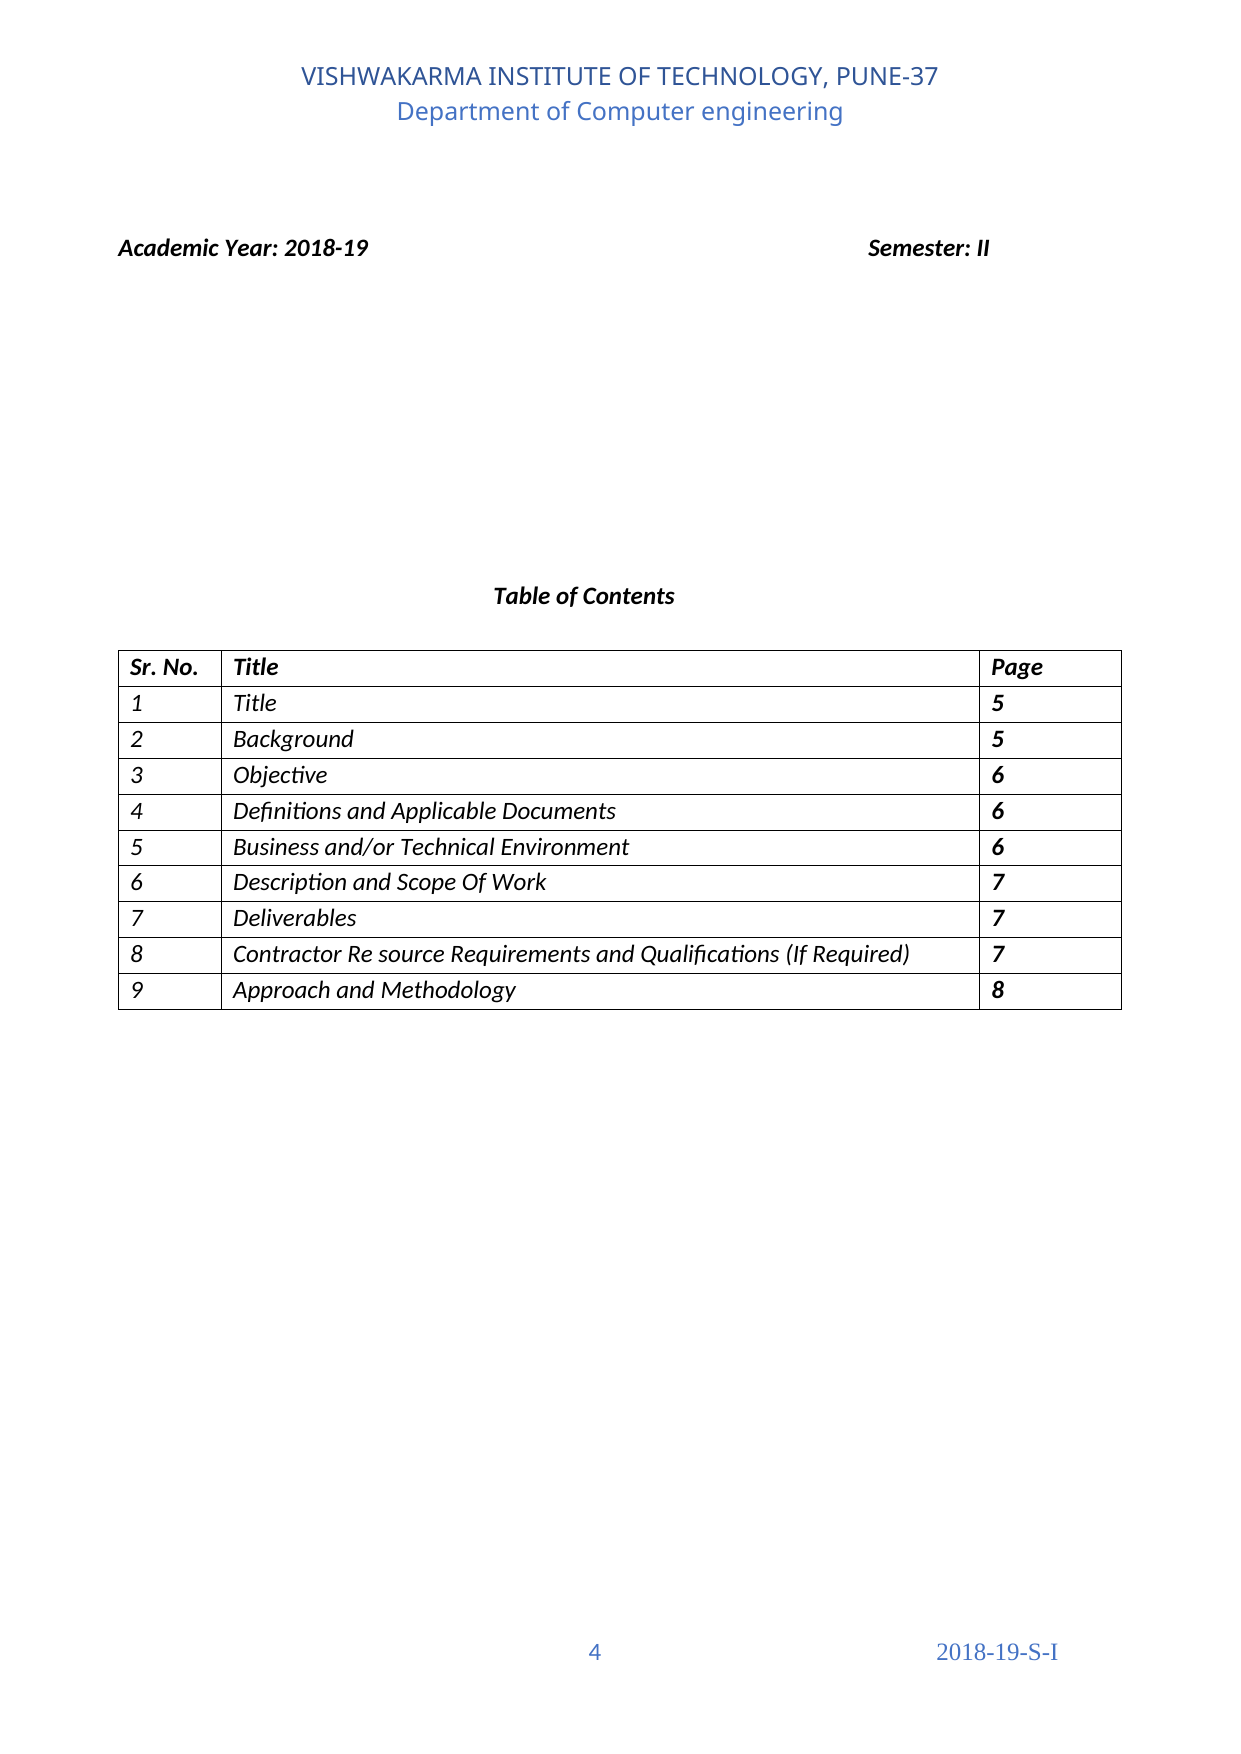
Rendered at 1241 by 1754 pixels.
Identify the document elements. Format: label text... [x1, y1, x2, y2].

table_cell Description and Scope Of Work [222, 866, 979, 901]
table_cell 7 [980, 902, 1121, 937]
table_cell 1 [119, 687, 221, 722]
table_cell 5 [980, 687, 1121, 722]
table_header Title [222, 651, 979, 686]
table_cell 7 [980, 938, 1121, 973]
table_cell 5 [980, 723, 1121, 758]
table_cell 6 [980, 831, 1121, 865]
table_header Page [980, 651, 1121, 686]
table_cell Title [222, 687, 979, 722]
text Table of Contents [118, 580, 1122, 611]
table_cell 8 [980, 974, 1121, 1009]
table_cell 4 [119, 795, 221, 829]
table_cell 6 [980, 759, 1121, 794]
table_cell 3 [119, 759, 221, 794]
table_cell 6 [119, 866, 221, 901]
table_cell Business and/or Technical Environment [222, 831, 979, 865]
table_cell Approach and Methodology [222, 974, 979, 1009]
table_cell 7 [119, 902, 221, 937]
table_cell 8 [119, 938, 221, 973]
table_cell Contractor Re source Requirements and Qualifications (If Required) [222, 938, 979, 973]
table_cell Deliverables [222, 902, 979, 937]
text Academic Year: 2018-19 Semester: II [118, 232, 1122, 263]
table_cell Definitions and Applicable Documents [222, 795, 979, 829]
table_cell 2 [119, 723, 221, 758]
table_cell 6 [980, 795, 1121, 829]
table_cell Objective [222, 759, 979, 794]
table_cell 5 [119, 831, 221, 865]
table_cell Background [222, 723, 979, 758]
table_cell 7 [980, 866, 1121, 901]
table_cell 9 [119, 974, 221, 1009]
table_header Sr. No. [119, 651, 221, 686]
